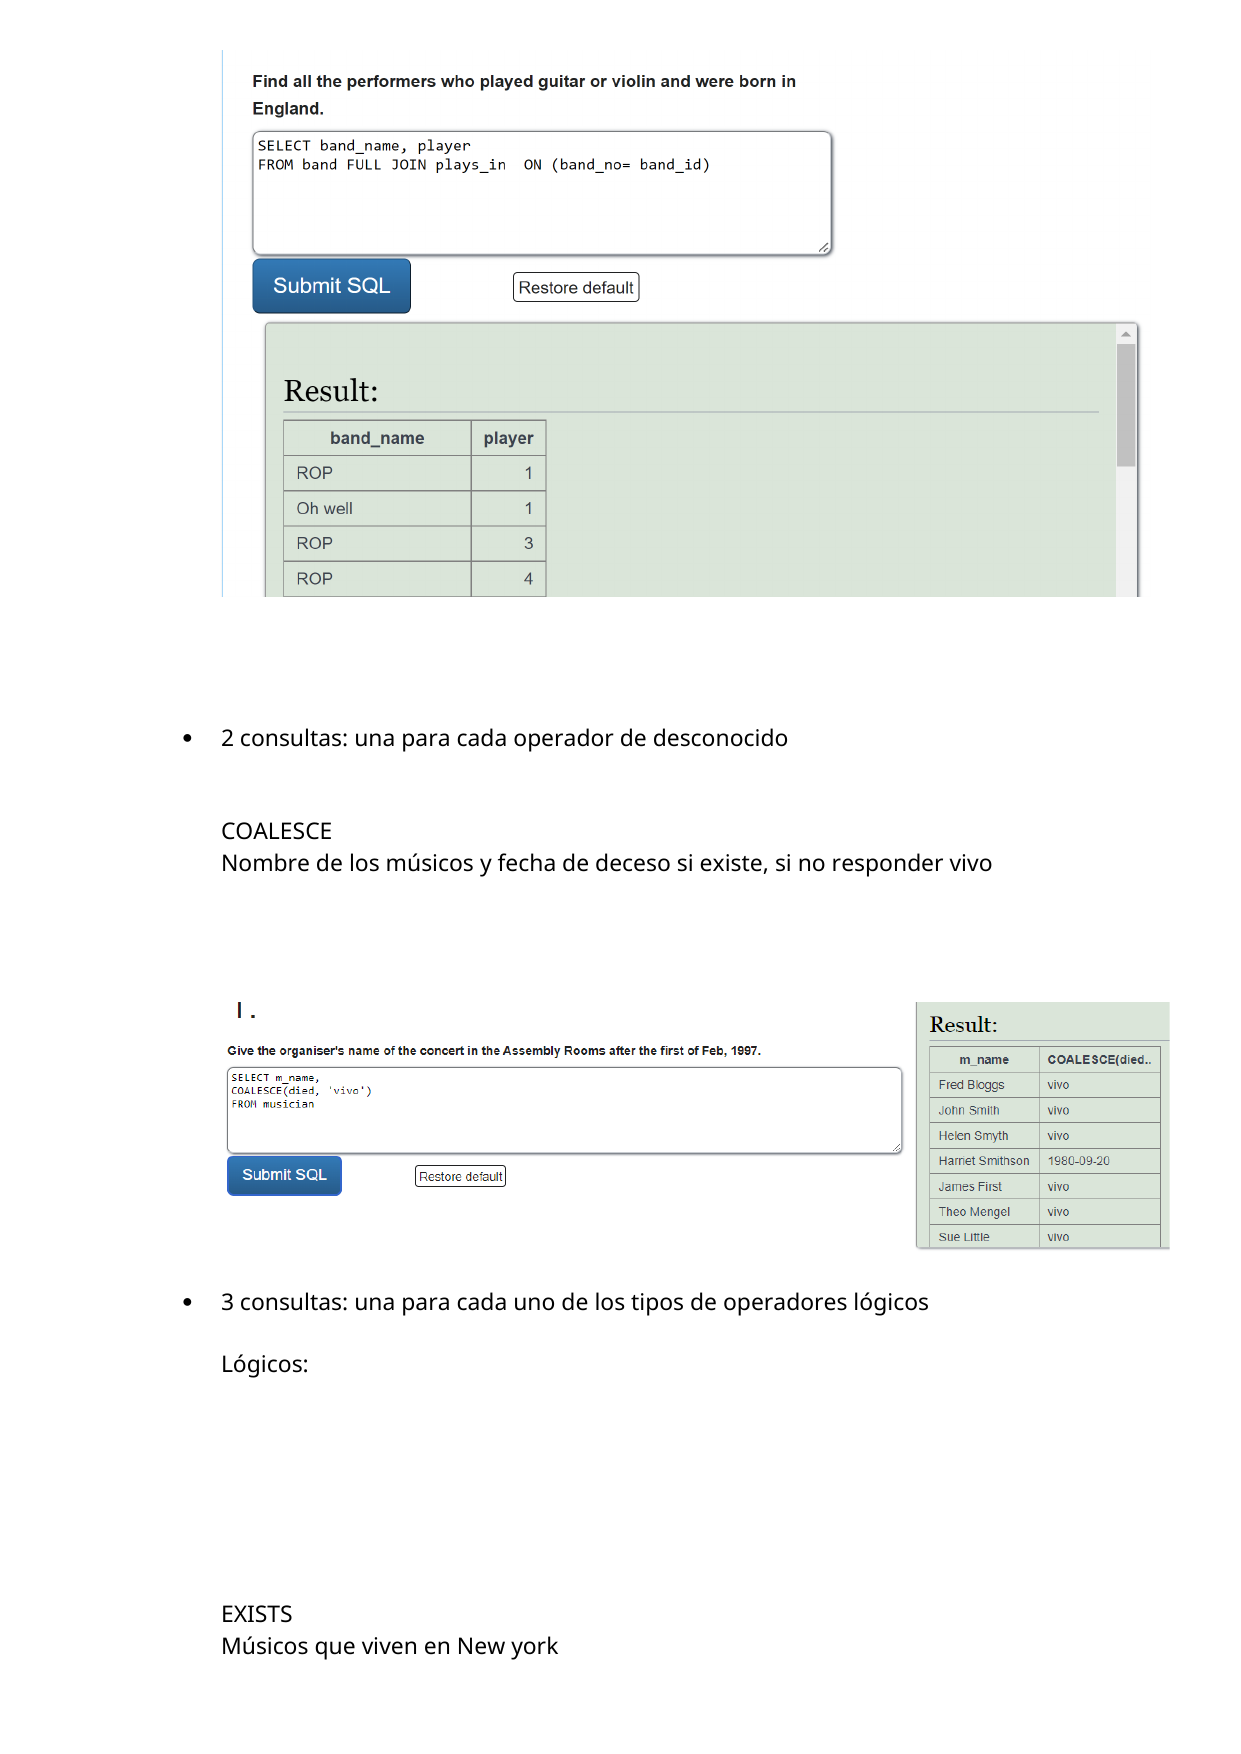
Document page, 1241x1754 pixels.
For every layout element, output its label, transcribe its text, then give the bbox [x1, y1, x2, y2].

text Lógicos: [221, 1348, 1096, 1379]
picture [220, 50, 1151, 597]
list 2 consultas: una para cada operador de desconocido [183, 721, 1096, 753]
picture [220, 1002, 1170, 1255]
list 3 consultas: una para cada uno de los tipos de operadores lógicos [183, 1286, 1096, 1317]
text EXISTS [146, 1598, 1096, 1629]
text Nombre de los músicos y fecha de deceso si existe, si no responder vivo [183, 846, 1096, 878]
text COALESCE [146, 815, 1096, 846]
text Músicos que viven en New york [146, 1629, 1096, 1661]
